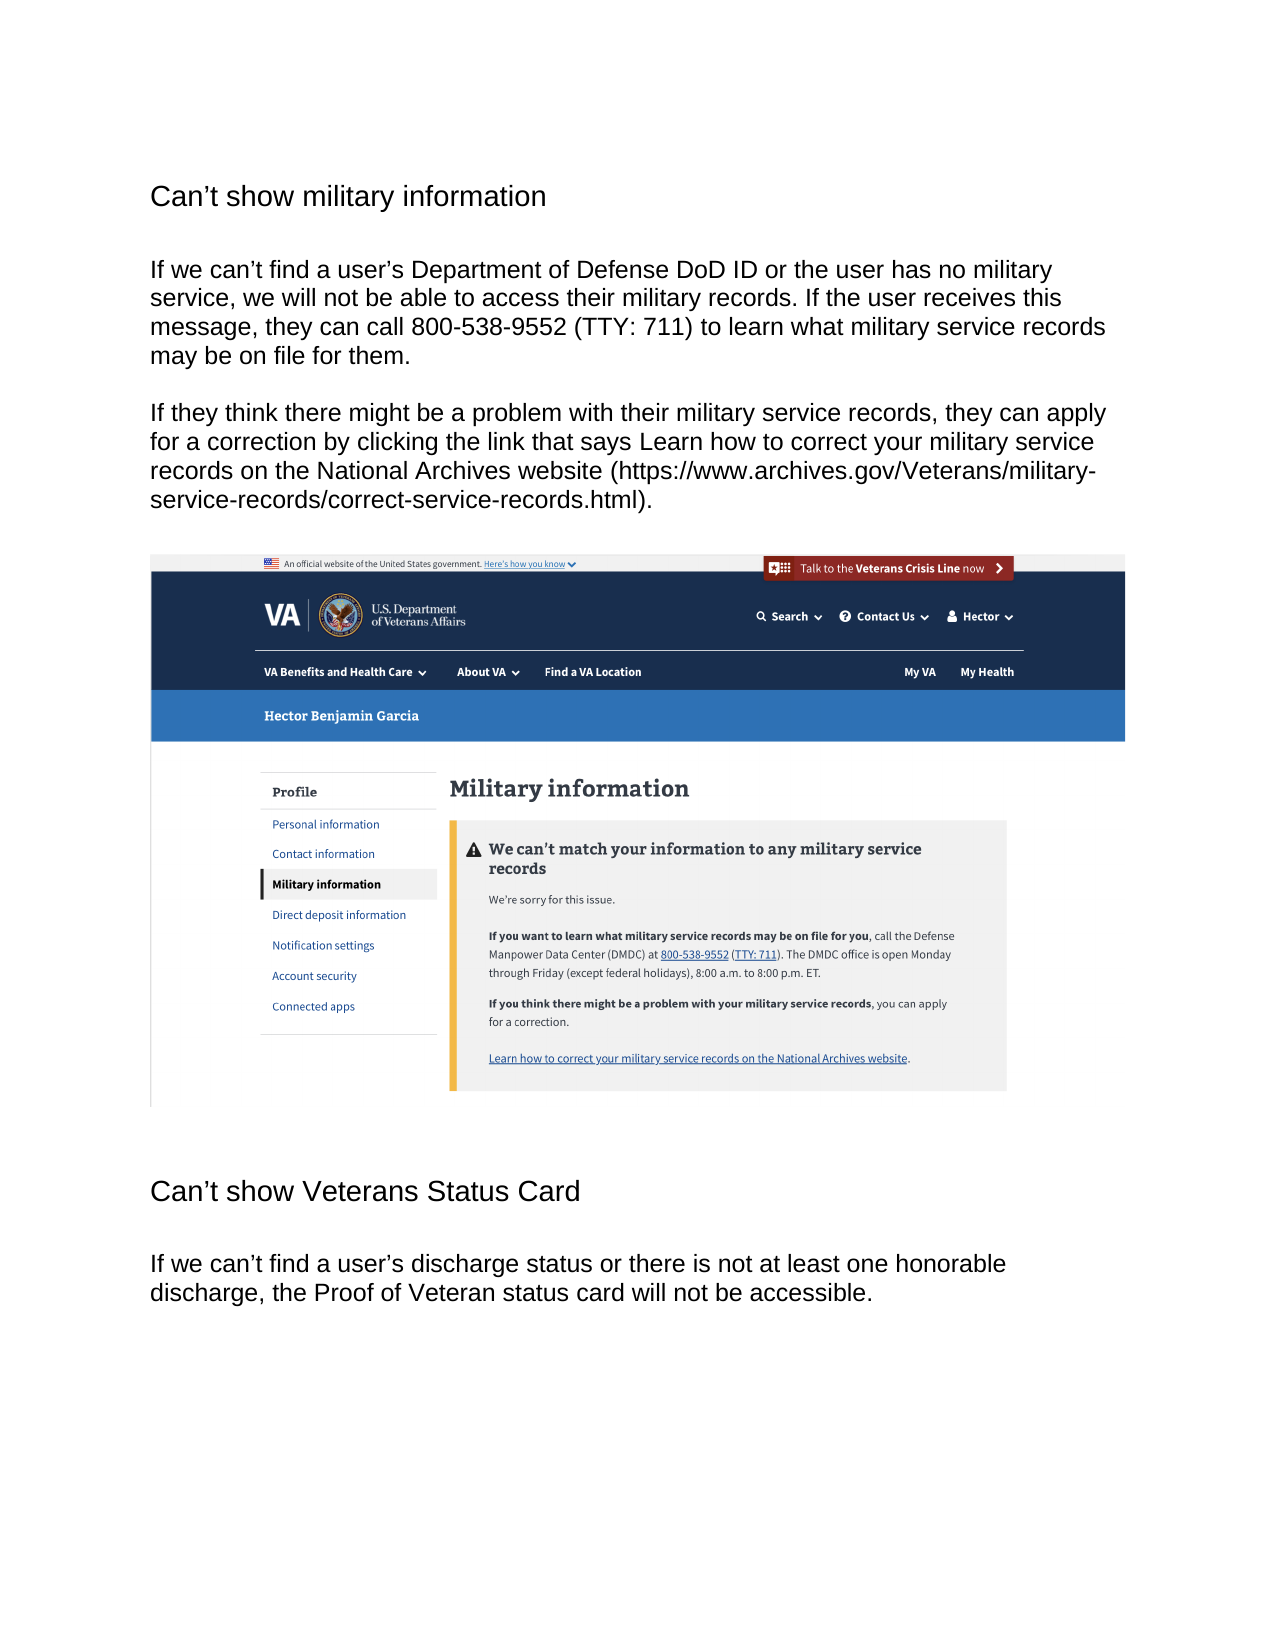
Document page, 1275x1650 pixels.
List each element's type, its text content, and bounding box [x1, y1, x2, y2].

subtitle Can’t show Veterans Status Card [150, 1174, 1125, 1207]
text If we can’t find a user’s Department of Defense DoD ID or the user has no military service, we will not be able to access their military records. If the user receives this message, they can call 800-538-9552 (TTY: 711) to learn what military service records may be on file for them. [150, 254, 1125, 369]
text If they think there might be a problem with their military service records, they can apply for a correction by clicking the link that says Learn how to correct your military service records on the National Archives website (https://www.archives.gov/Veterans/military-service-records/correct-service-records.html). [150, 398, 1125, 513]
text If we can’t find a user’s discharge status or there is not at least one honorable discharge, the Proof of Veteran status card will not be accessible. [150, 1249, 1125, 1307]
subtitle Can’t show military information [150, 179, 1125, 213]
picture [150, 554, 1125, 1107]
